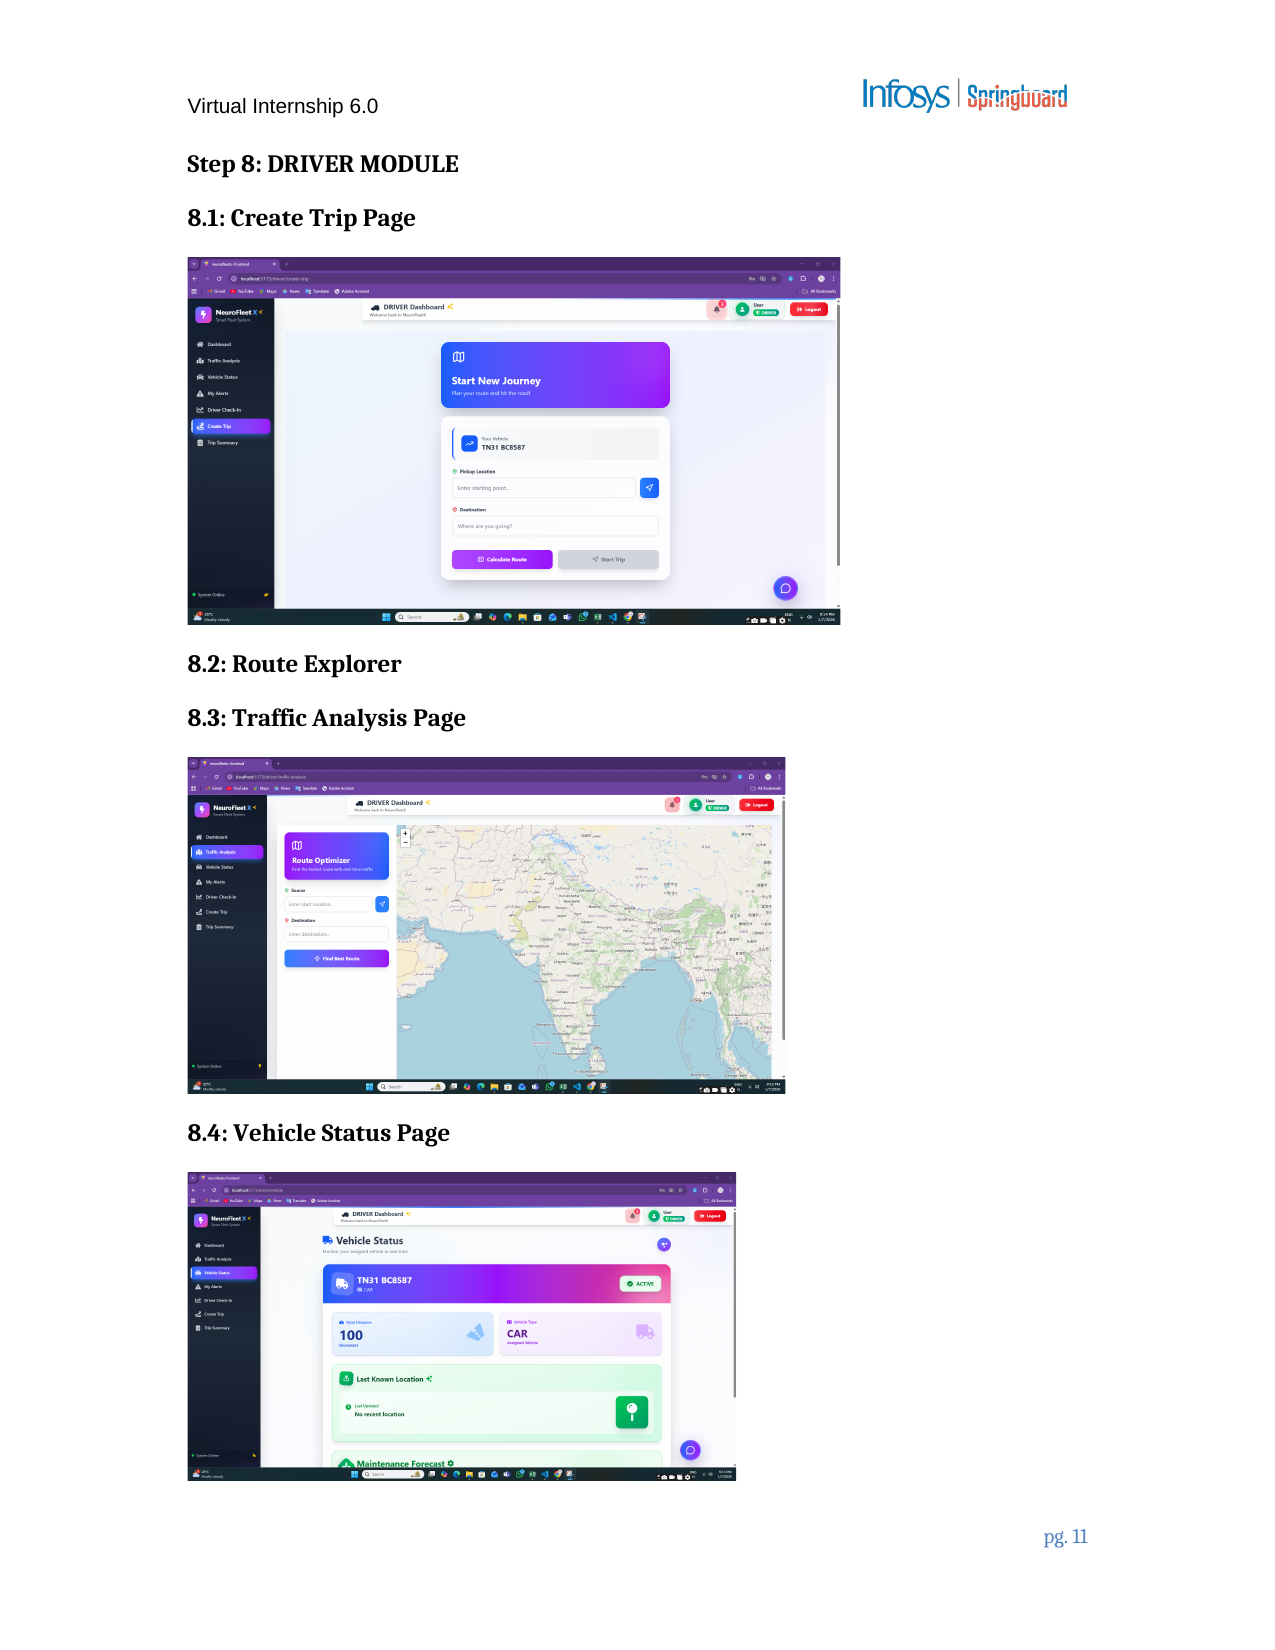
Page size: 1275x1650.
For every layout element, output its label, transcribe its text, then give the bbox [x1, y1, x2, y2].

text 8.2: Route Explorer [187, 650, 1087, 678]
picture [187, 757, 786, 1094]
picture [846, 75, 1084, 114]
text 8.3: Traffic Analysis Page [187, 703, 1087, 732]
text 8.1: Create Trip Page [187, 204, 1087, 233]
picture [187, 1172, 737, 1481]
picture [187, 257, 841, 625]
text 8.4: Vehicle Status Page [187, 1118, 1087, 1147]
text Step 8: DRIVER MODULE [187, 150, 1087, 179]
